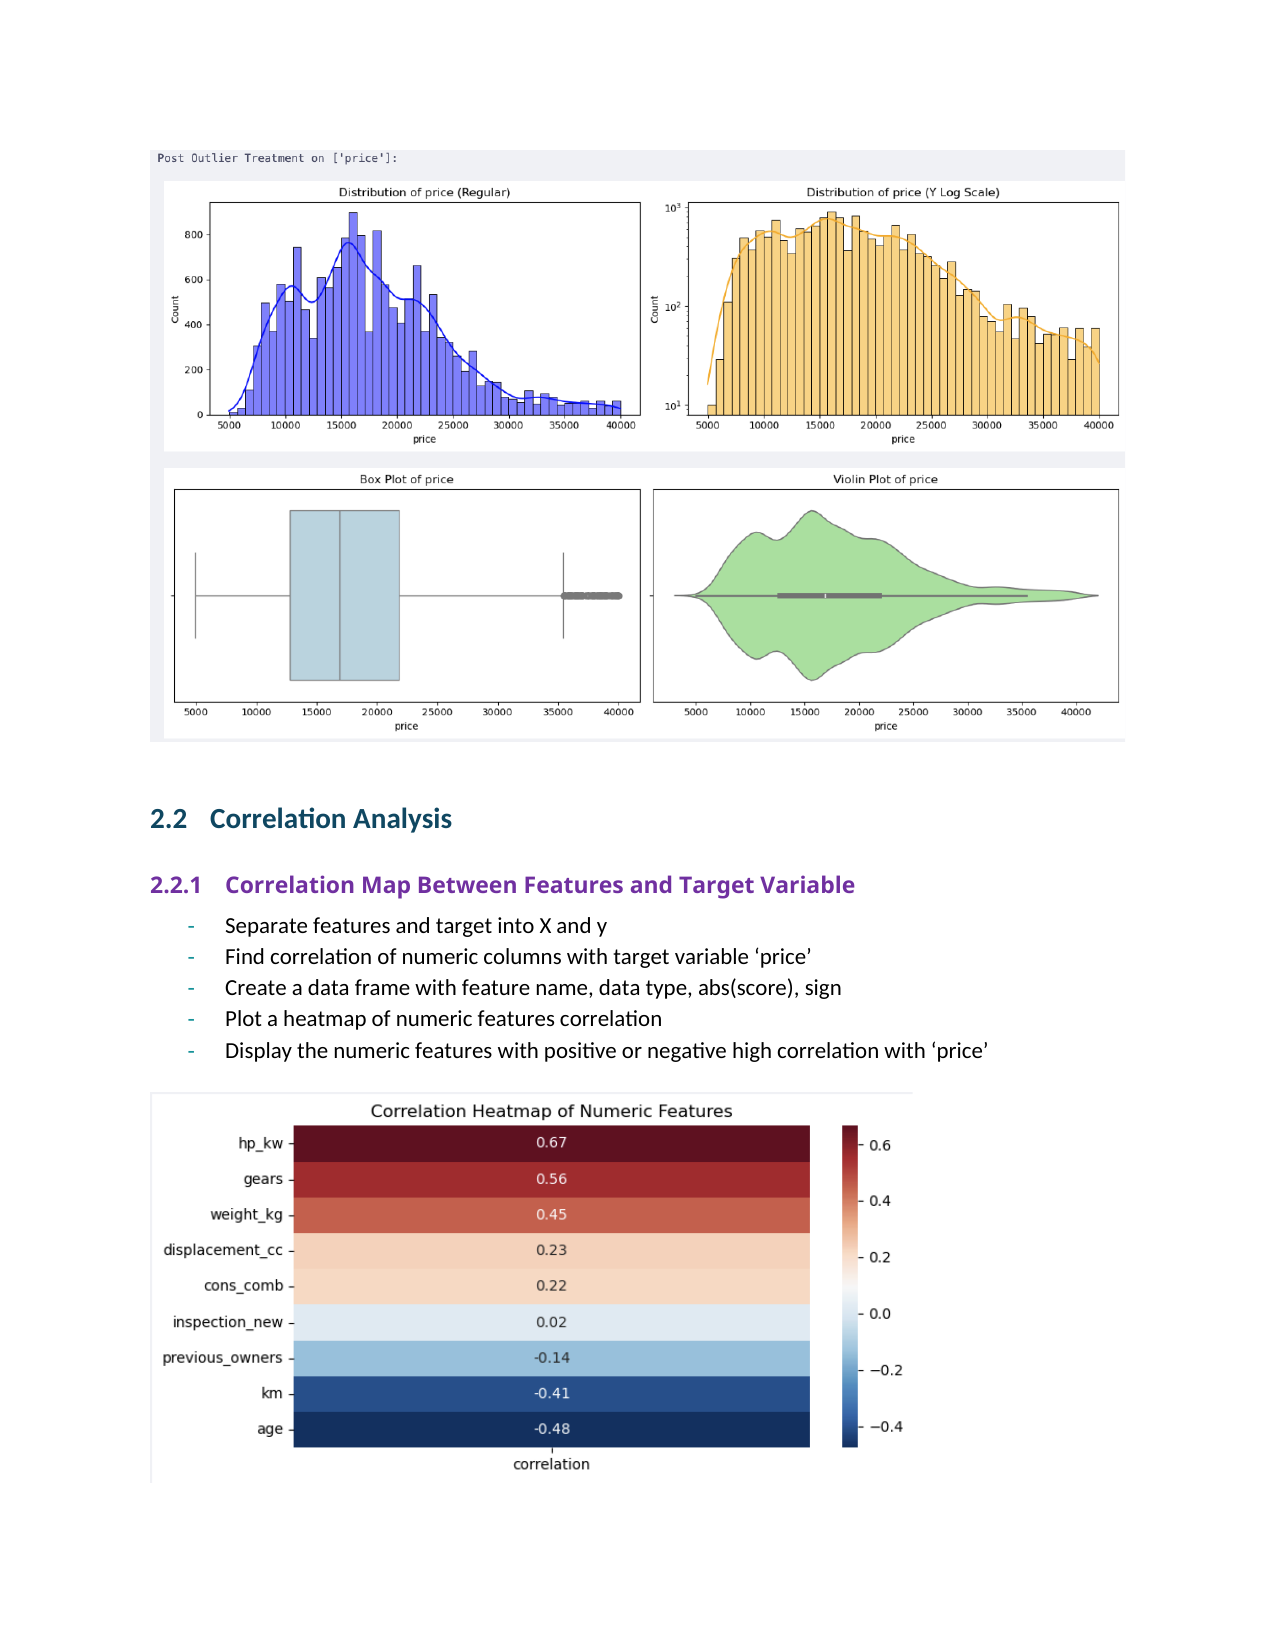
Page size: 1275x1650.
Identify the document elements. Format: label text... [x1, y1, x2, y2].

list Separate features and target into X and y [187, 909, 1125, 940]
list Find correlation of numeric columns with target variable ‘price’ [187, 940, 1125, 971]
list Plot a heatmap of numeric features correlation [187, 1002, 1125, 1034]
subtitle Correlation Analysis [150, 800, 1125, 836]
picture [150, 1092, 913, 1483]
subtitle Correlation Map Between Features and Target Variable [150, 869, 1125, 900]
picture [150, 150, 1125, 742]
list Create a data frame with feature name, data type, abs(score), sign [187, 971, 1125, 1002]
list Display the numeric features with positive or negative high correlation with ‘price’ [187, 1034, 1125, 1065]
